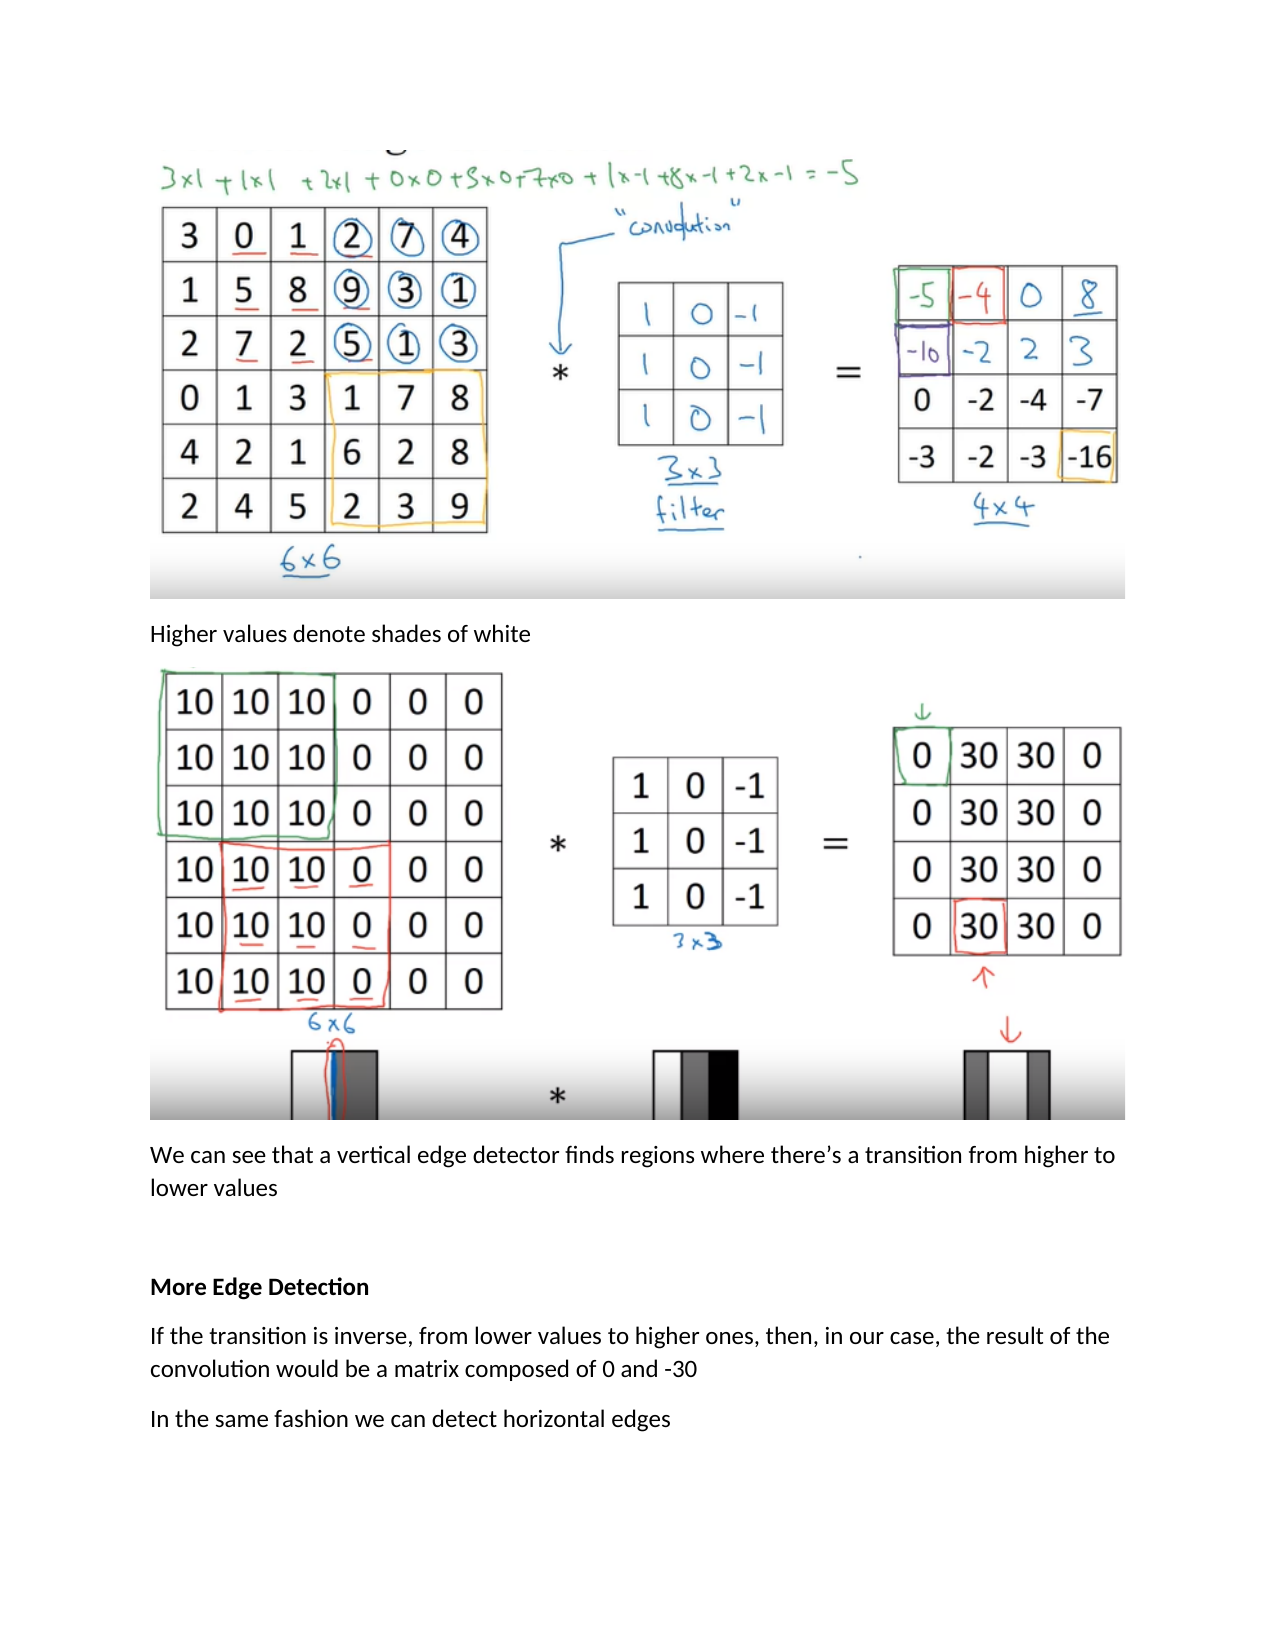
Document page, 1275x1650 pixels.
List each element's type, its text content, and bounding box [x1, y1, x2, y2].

text If the transition is inverse, from lower values to higher ones, then, in our case, the result of the convolution would be a matrix composed of 0 and -30 [150, 1321, 1125, 1384]
text In the same fashion we can detect horizontal edges [150, 1403, 1125, 1433]
picture [150, 150, 1125, 599]
text Higher values denote shades of white [150, 618, 1125, 648]
picture [150, 667, 1125, 1120]
text We can see that a vertical edge detector finds regions where there’s a transition from higher to lower values [150, 1139, 1125, 1202]
text More Edge Detection [150, 1271, 1125, 1301]
